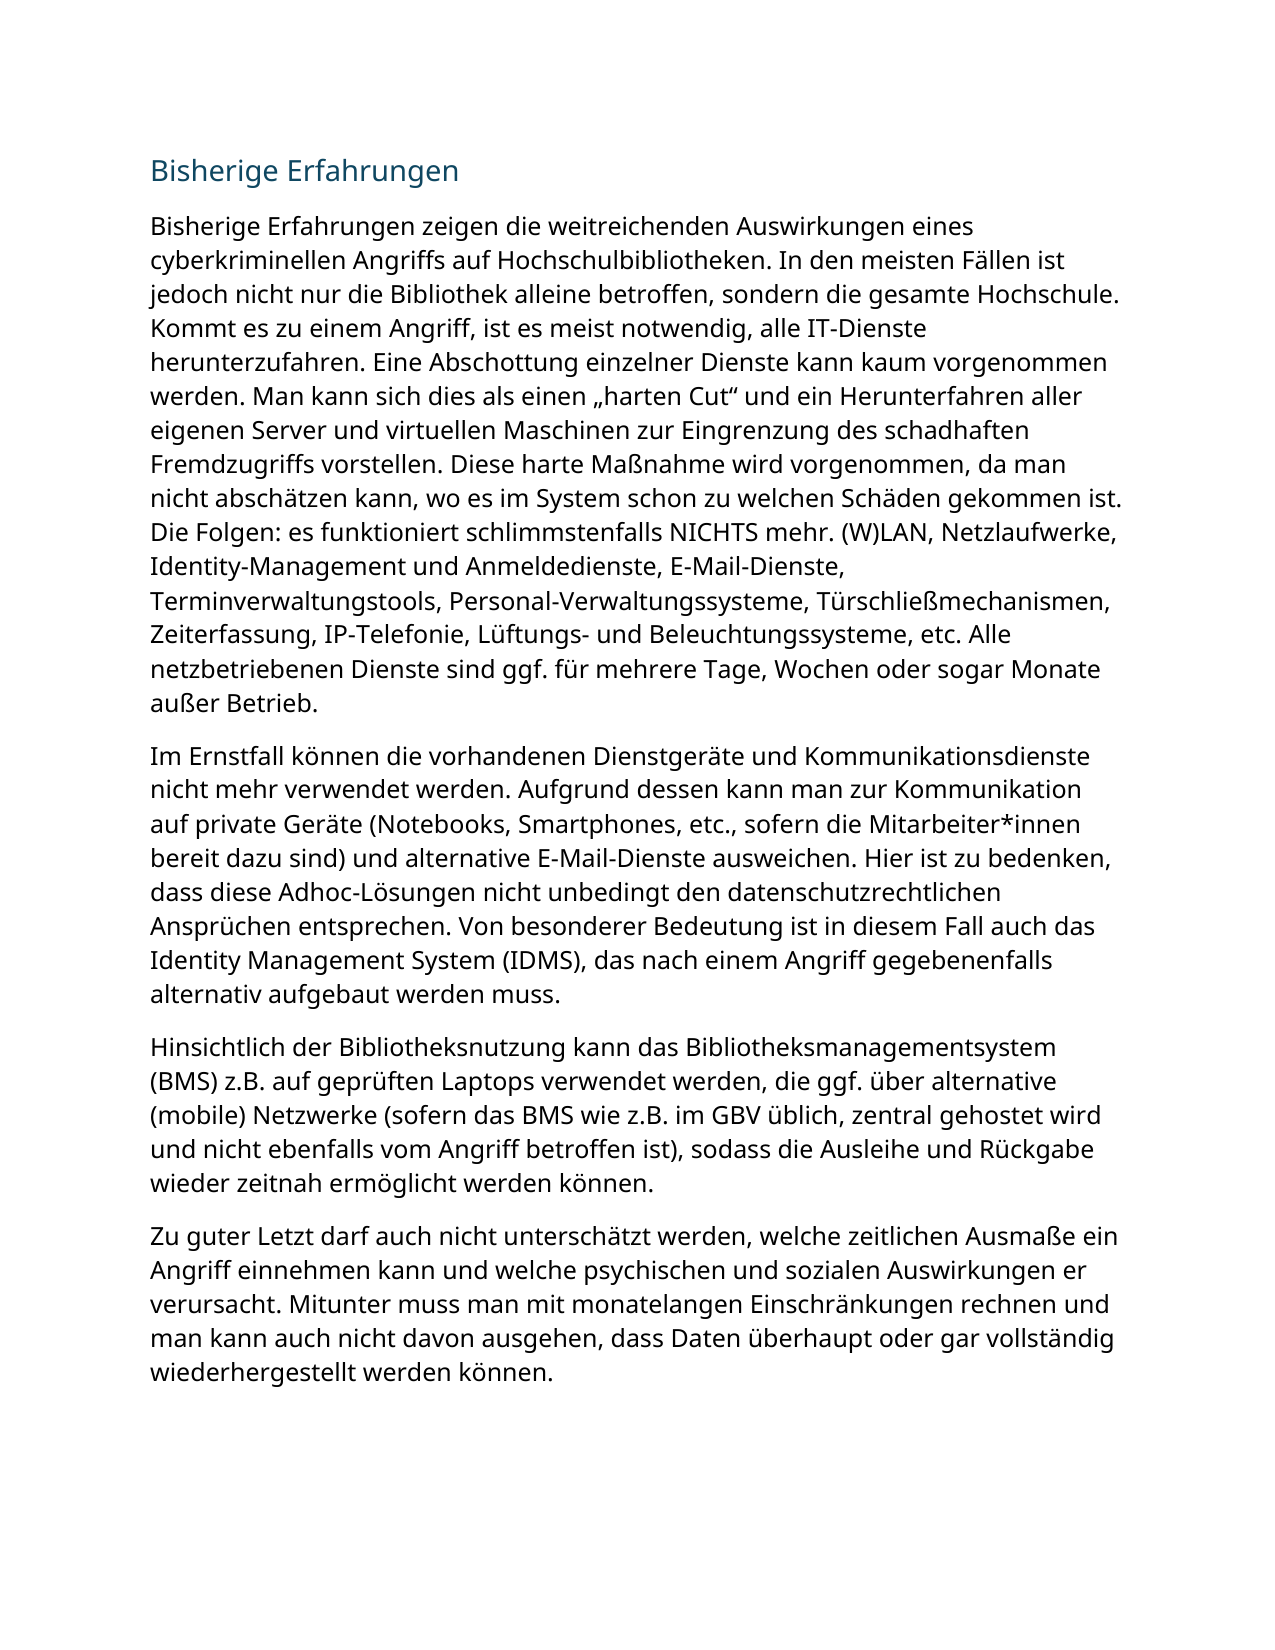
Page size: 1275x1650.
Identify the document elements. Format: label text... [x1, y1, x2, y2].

text Bisherige Erfahrungen zeigen die weitreichenden Auswirkungen eines cyberkriminellen Angriffs auf Hochschulbibliotheken. In den meisten Fällen ist jedoch nicht nur die Bibliothek alleine betroffen, sondern die gesamte Hochschule. Kommt es zu einem Angriff, ist es meist notwendig, alle IT-Dienste herunterzufahren. Eine Abschottung einzelner Dienste kann kaum vorgenommen werden. Man kann sich dies als einen „harten Cut“ und ein Herunterfahren aller eigenen Server und virtuellen Maschinen zur Eingrenzung des schadhaften Fremdzugriffs vorstellen. Diese harte Maßnahme wird vorgenommen, da man nicht abschätzen kann, wo es im System schon zu welchen Schäden gekommen ist. Die Folgen: es funktioniert schlimmstenfalls NICHTS mehr. (W)LAN, Netzlaufwerke, Identity-Management und Anmeldedienste, E-Mail-Dienste, Terminverwaltungstools, Personal-Verwaltungssysteme, Türschließmechanismen, Zeiterfassung, IP-Telefonie, Lüftungs- und Beleuchtungssysteme, etc. Alle netzbetriebenen Dienste sind ggf. für mehrere Tage, Wochen oder sogar Monate außer Betrieb. [150, 208, 1125, 719]
text Im Ernstfall können die vorhandenen Dienstgeräte und Kommunikationsdienste nicht mehr verwendet werden. Aufgrund dessen kann man zur Kommunikation auf private Geräte (Notebooks, Smartphones, etc., sofern die Mitarbeiter*innen bereit dazu sind) und alternative E-Mail-Dienste ausweichen. Hier ist zu bedenken, dass diese Adhoc-Lösungen nicht unbedingt den datenschutzrechtlichen Ansprüchen entsprechen. Von besonderer Bedeutung ist in diesem Fall auch das Identity Management System (IDMS), das nach einem Angriff gegebenenfalls alternativ aufgebaut werden muss. [150, 738, 1125, 1011]
text Zu guter Letzt darf auch nicht unterschätzt werden, welche zeitlichen Ausmaße ein Angriff einnehmen kann und welche psychischen und sozialen Auswirkungen er verursacht. Mitunter muss man mit monatelangen Einschränkungen rechnen und man kann auch nicht davon ausgehen, dass Daten überhaupt oder gar vollständig wiederhergestellt werden können. [150, 1218, 1125, 1389]
text Hinsichtlich der Bibliotheksnutzung kann das Bibliotheksmanagementsystem (BMS) z.B. auf geprüften Laptops verwendet werden, die ggf. über alternative (mobile) Netzwerke (sofern das BMS wie z.B. im GBV üblich, zentral gehostet wird und nicht ebenfalls vom Angriff betroffen ist), sodass die Ausleihe und Rückgabe wieder zeitnah ermöglicht werden können. [150, 1029, 1125, 1200]
subtitle Bisherige Erfahrungen [150, 150, 1125, 190]
